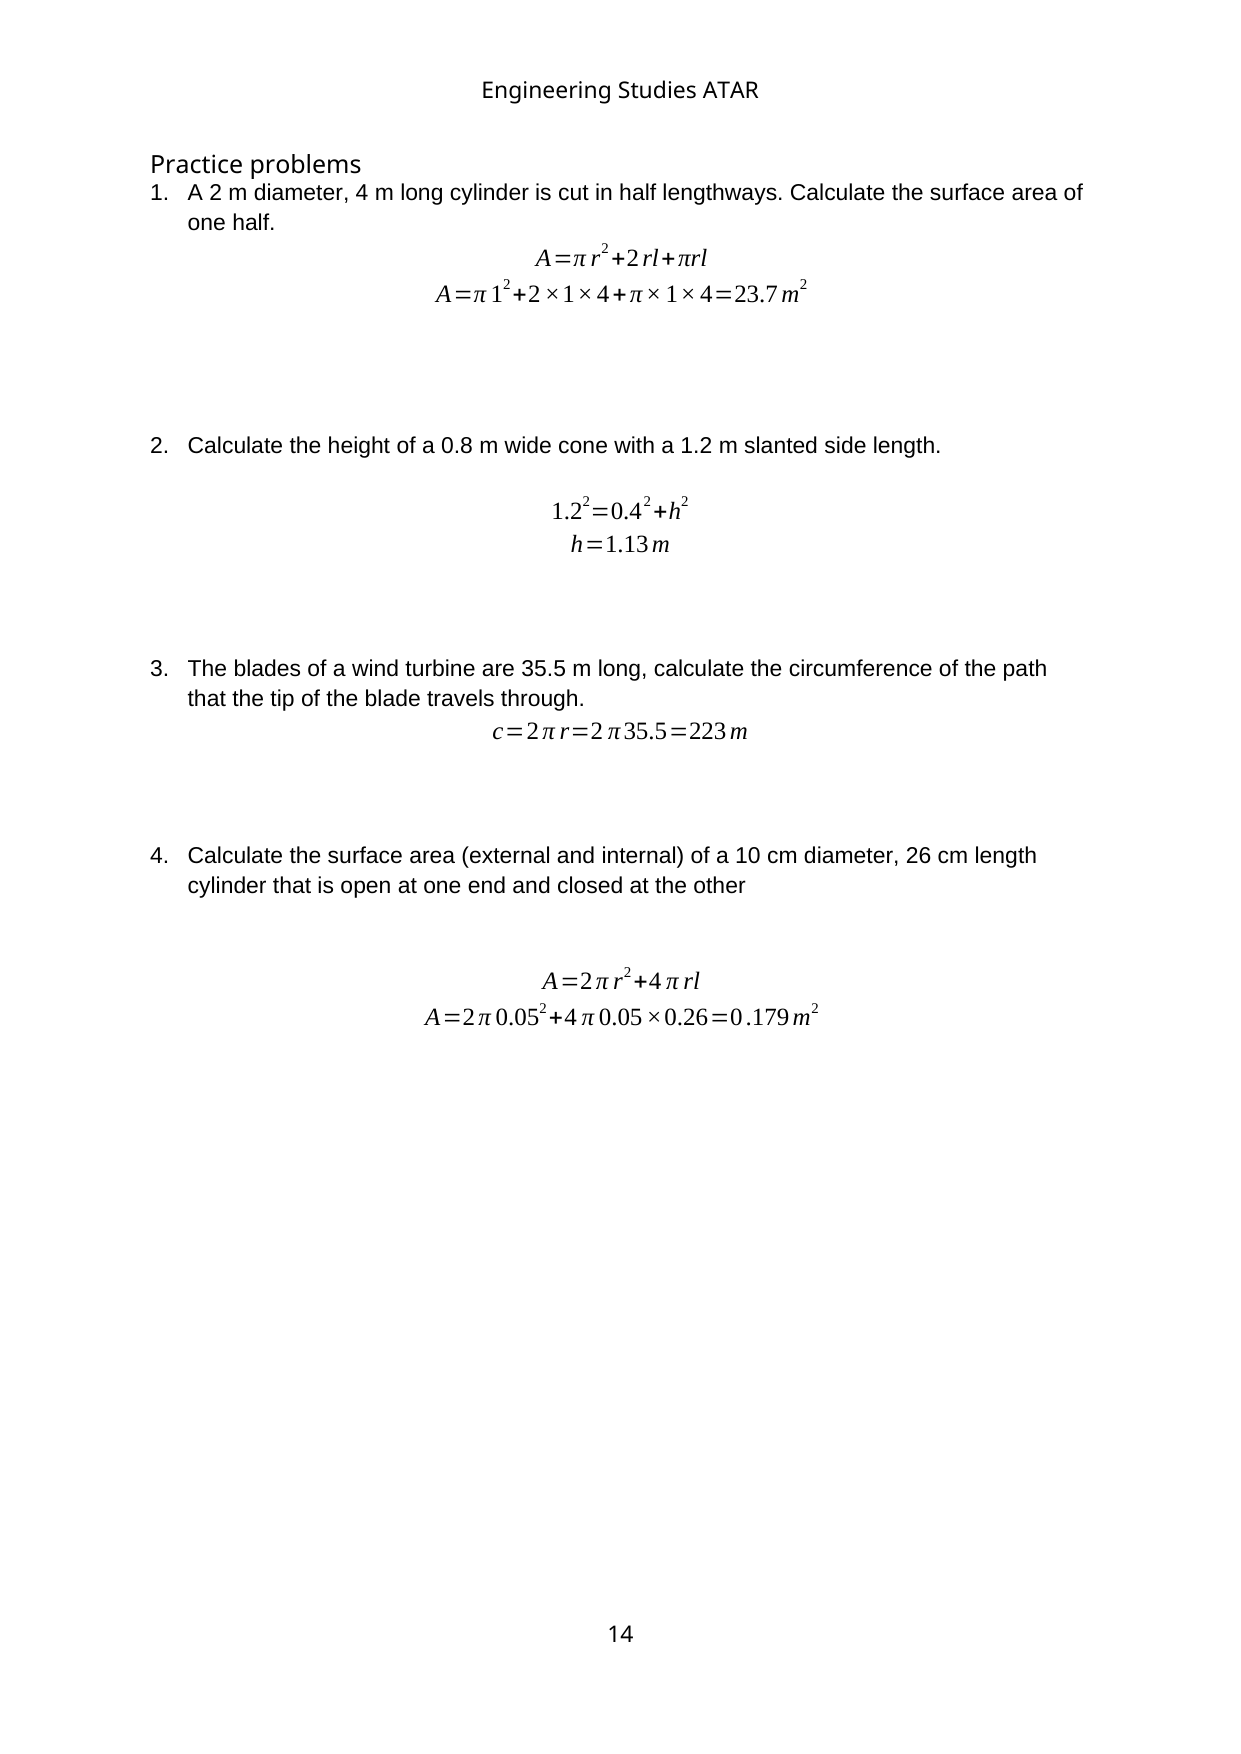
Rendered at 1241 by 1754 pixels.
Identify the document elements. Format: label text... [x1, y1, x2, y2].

subtitle Practice problems [150, 150, 1090, 179]
list Calculate the surface area (external and internal) of a 10 cm diameter, 26 cm length cylinder that is open at one end and closed at the other [150, 842, 1090, 899]
list Calculate the height of a 0.8 m wide cone with a 1.2 m slanted side length. [150, 432, 1090, 459]
list The blades of a wind turbine are 35.5 m long, calculate the circumference of the path that the tip of the blade travels through. [150, 655, 1090, 712]
list A 2 m diameter, 4 m long cylinder is cut in half lengthways. Calculate the surface area of one half. [150, 179, 1090, 236]
